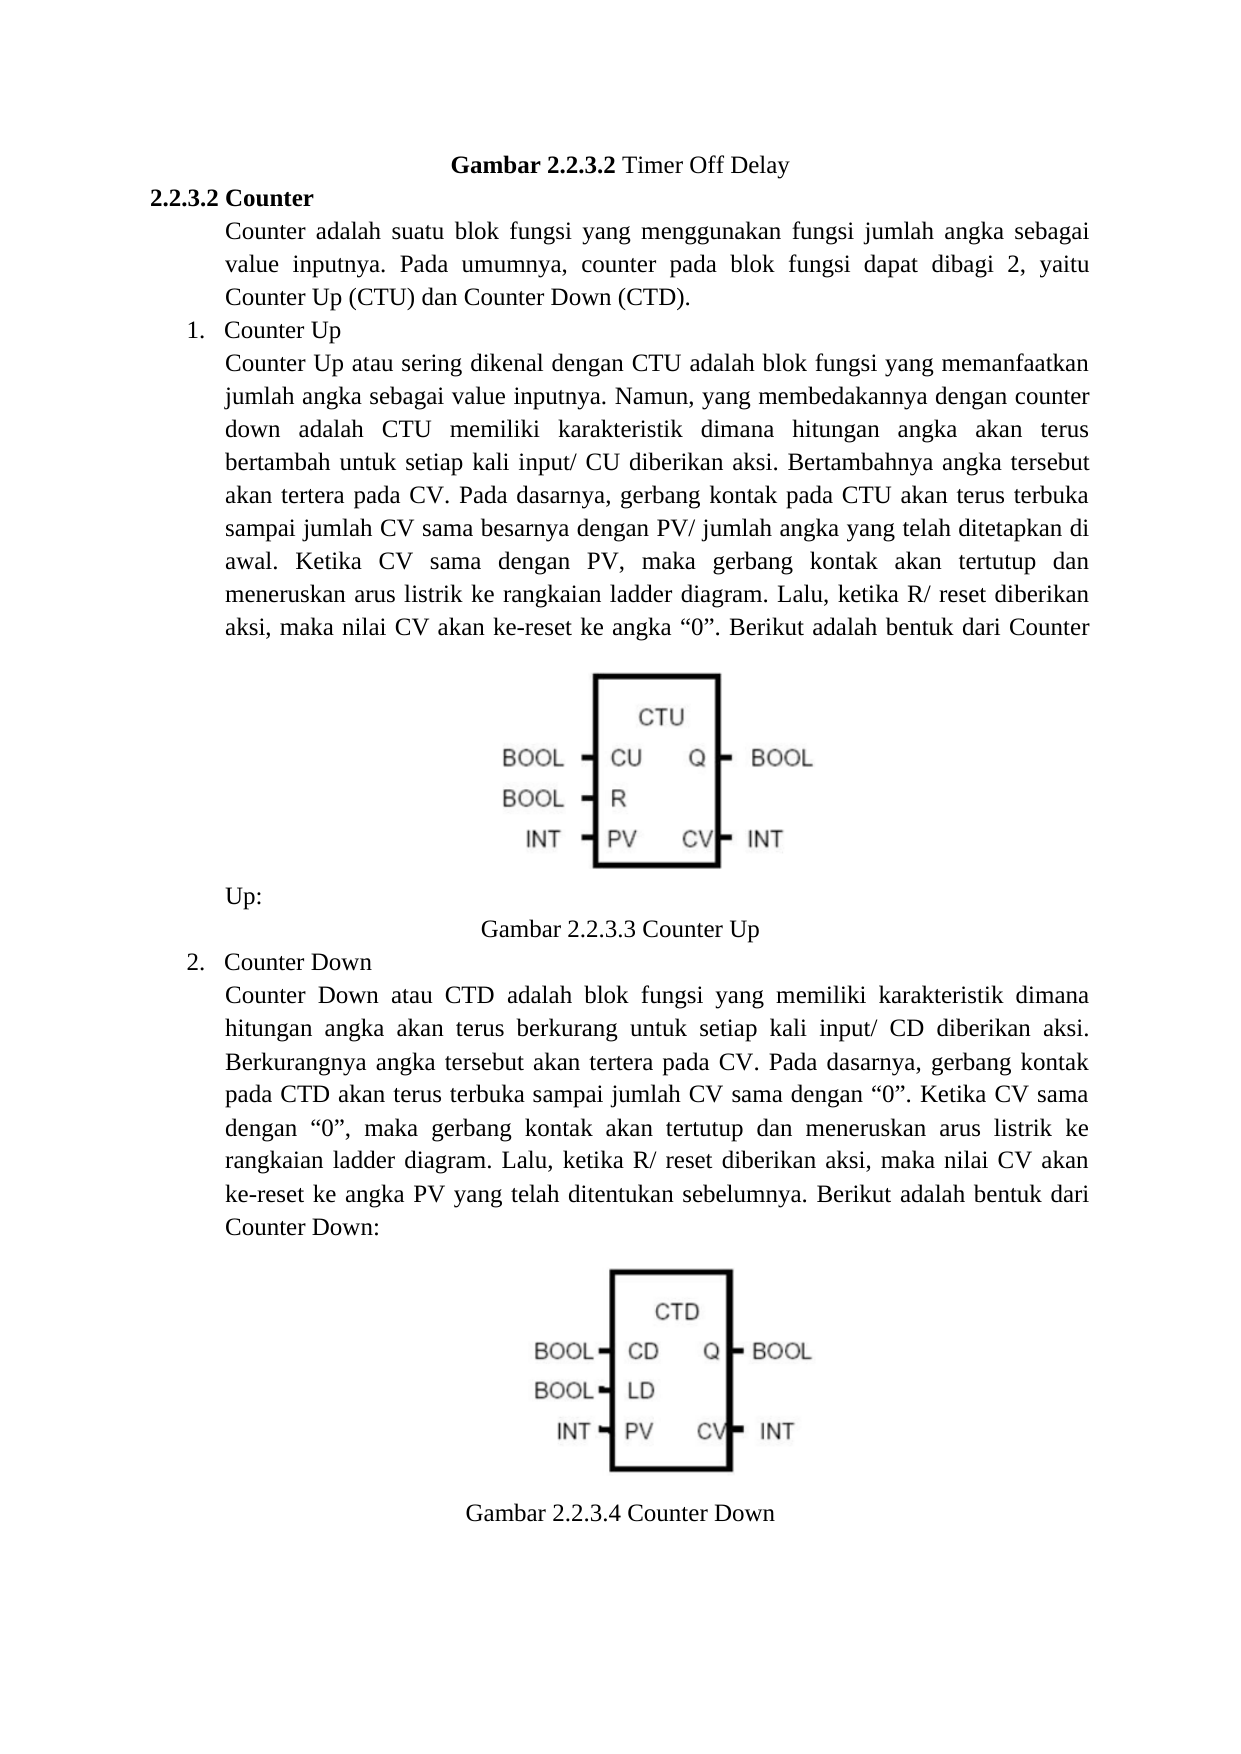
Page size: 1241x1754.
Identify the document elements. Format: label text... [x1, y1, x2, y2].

subtitle 2.2.3.2 Counter [150, 183, 1090, 212]
list Counter Down atau CTD adalah blok fungsi yang memiliki karakteristik dimana hitungan angka akan terus berkurang untuk setiap kali input/ CD diberikan aksi. Berkurangnya angka tersebut akan tertera pada CV. Pada dasarnya, gerbang kontak pada CTD akan terus terbuka sampai jumlah CV sama dengan “0”. Ketika CV sama dengan “0”, maka gerbang kontak akan tertutup dan meneruskan arus listrik ke rangkaian ladder diagram. Lalu, ketika R/ reset diberikan aksi, maka nilai CV akan ke-reset ke angka PV yang telah ditentukan sebelumnya. Berikut adalah bentuk dari Counter Down: [225, 981, 1090, 1240]
picture [472, 655, 839, 882]
list Counter Up [186, 315, 1090, 344]
text Gambar 2.2.3.3 Counter Up [150, 914, 1090, 943]
list Counter Down [186, 947, 1090, 976]
list Counter Up atau sering dikenal dengan CTU adalah blok fungsi yang memanfaatkan jumlah angka sebagai value inputnya. Namun, yang membedakannya dengan counter down adalah CTU memiliki karakteristik dimana hitungan angka akan terus bertambah untuk setiap kali input/ CU diberikan aksi. Bertambahnya angka tersebut akan tertera pada CV. Pada dasarnya, gerbang kontak pada CTU akan terus terbuka sampai jumlah CV sama besarnya dengan PV/ jumlah angka yang telah ditetapkan di awal. Ketika CV sama dengan PV, maka gerbang kontak akan tertutup dan meneruskan arus listrik ke rangkaian ladder diagram. Lalu, ketika R/ reset diberikan aksi, maka nilai CV akan ke-reset ke angka “0”. Berikut adalah bentuk dari Counter Up: [225, 348, 1090, 910]
picture [491, 1245, 846, 1490]
list Counter adalah suatu blok fungsi yang menggunakan fungsi jumlah angka sebagai value inputnya. Pada umumnya, counter pada blok fungsi dapat dibagi 2, yaitu Counter Up (CTU) dan Counter Down (CTD). [225, 216, 1090, 311]
text Gambar 2.2.3.2 Timer Off Delay [150, 150, 1090, 179]
